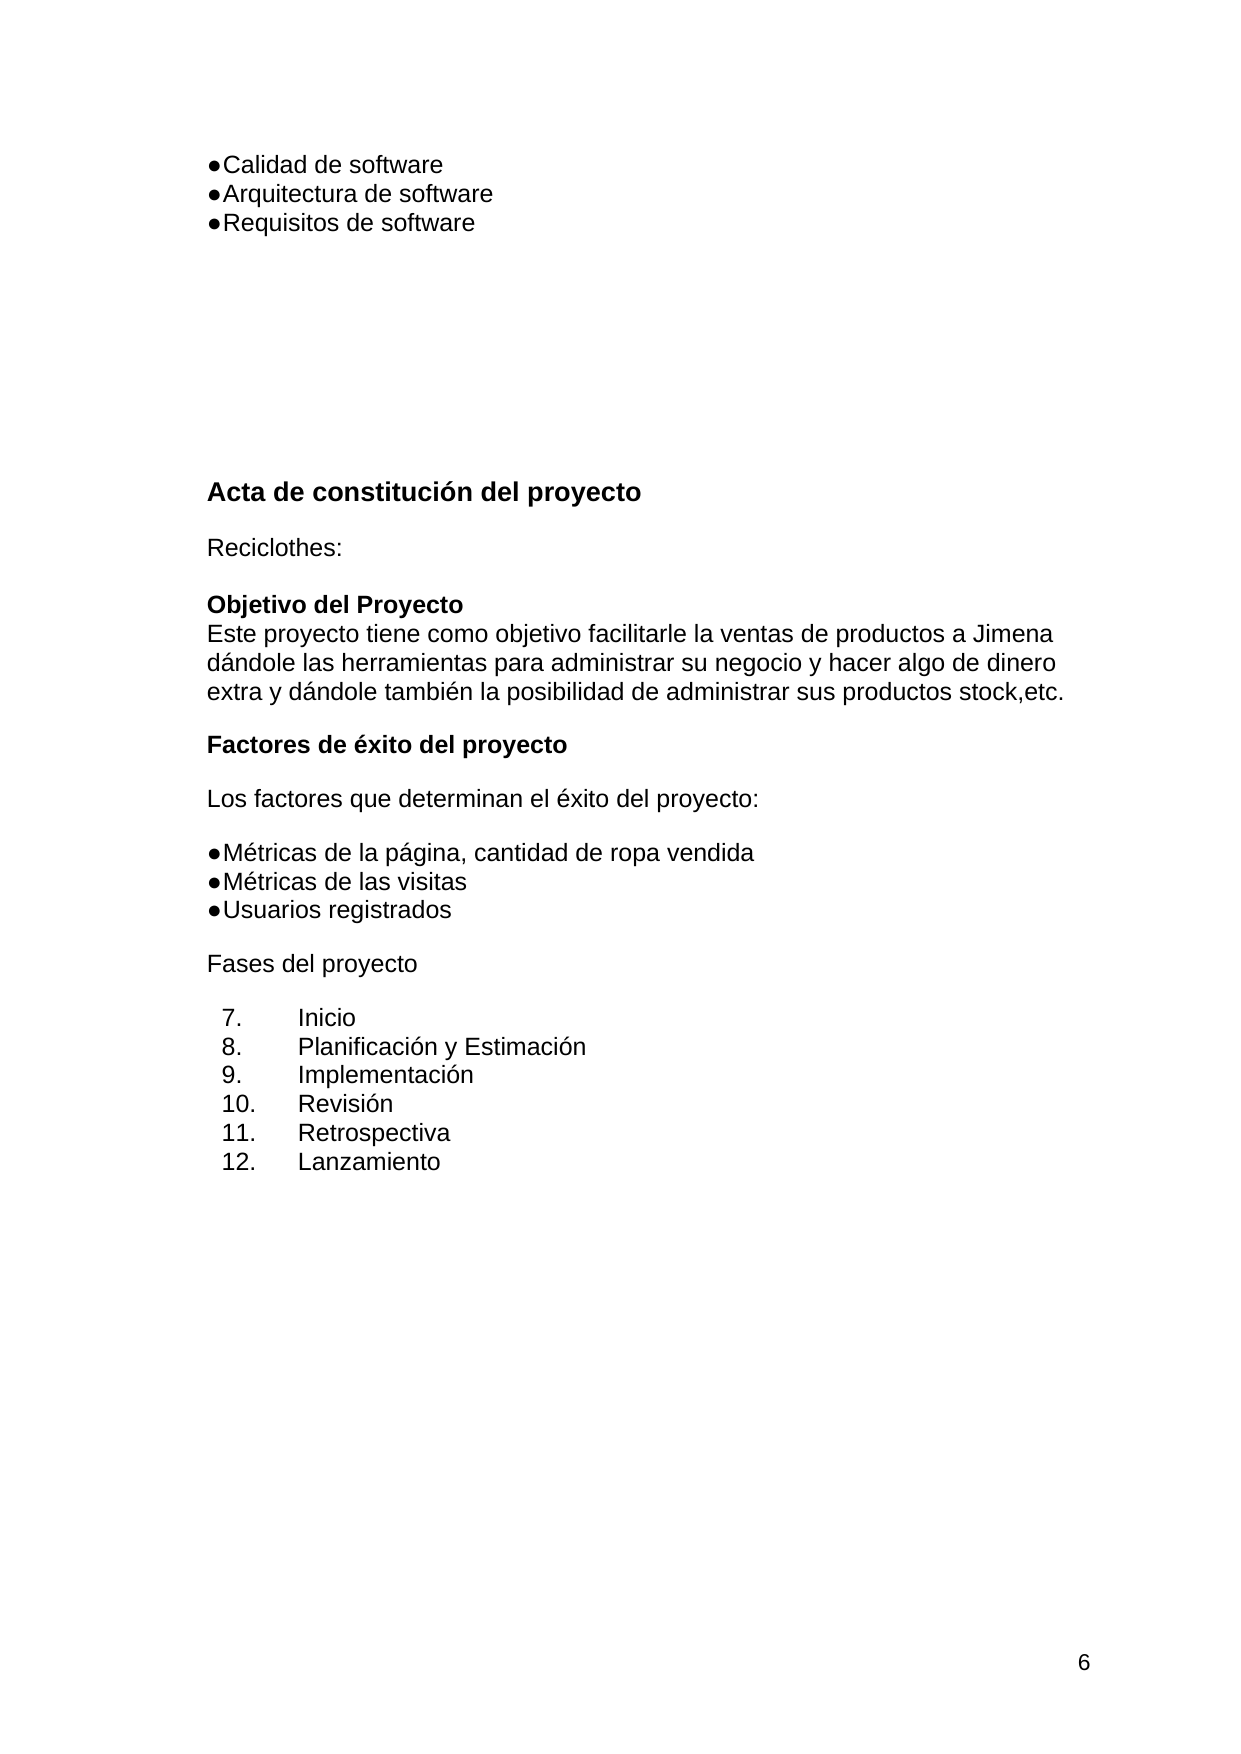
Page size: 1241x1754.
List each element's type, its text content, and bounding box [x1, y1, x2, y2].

list Planificación y Estimación [221, 1032, 1090, 1061]
list Métricas de las visitas [207, 867, 1090, 896]
list Requisitos de software [207, 207, 1090, 236]
text Factores de éxito del proyecto [207, 731, 1090, 759]
text Reciclothes: [207, 532, 1090, 561]
list Usuarios registrados [207, 896, 1090, 924]
list Arquitectura de software [207, 179, 1090, 207]
text Objetivo del Proyecto Este proyecto tiene como objetivo facilitarle la ventas de productos a Jimena dándole las herramientas para administrar su negocio y hacer algo de dinero extra y dándole también la posibilidad de administrar sus productos stock,etc. [207, 591, 1090, 706]
text Fases del proyecto [207, 949, 1090, 978]
subtitle Acta de constitución del proyecto [207, 476, 1090, 507]
list Implementación [221, 1061, 1090, 1089]
list Métricas de la página, cantidad de ropa vendida [207, 838, 1090, 867]
list Lanzamiento [221, 1147, 1090, 1176]
list Retrospectiva [221, 1118, 1090, 1147]
list Calidad de software [207, 150, 1090, 179]
list Inicio [221, 1003, 1090, 1032]
list Revisión [221, 1089, 1090, 1118]
text Los factores que determinan el éxito del proyecto: [207, 784, 1090, 813]
